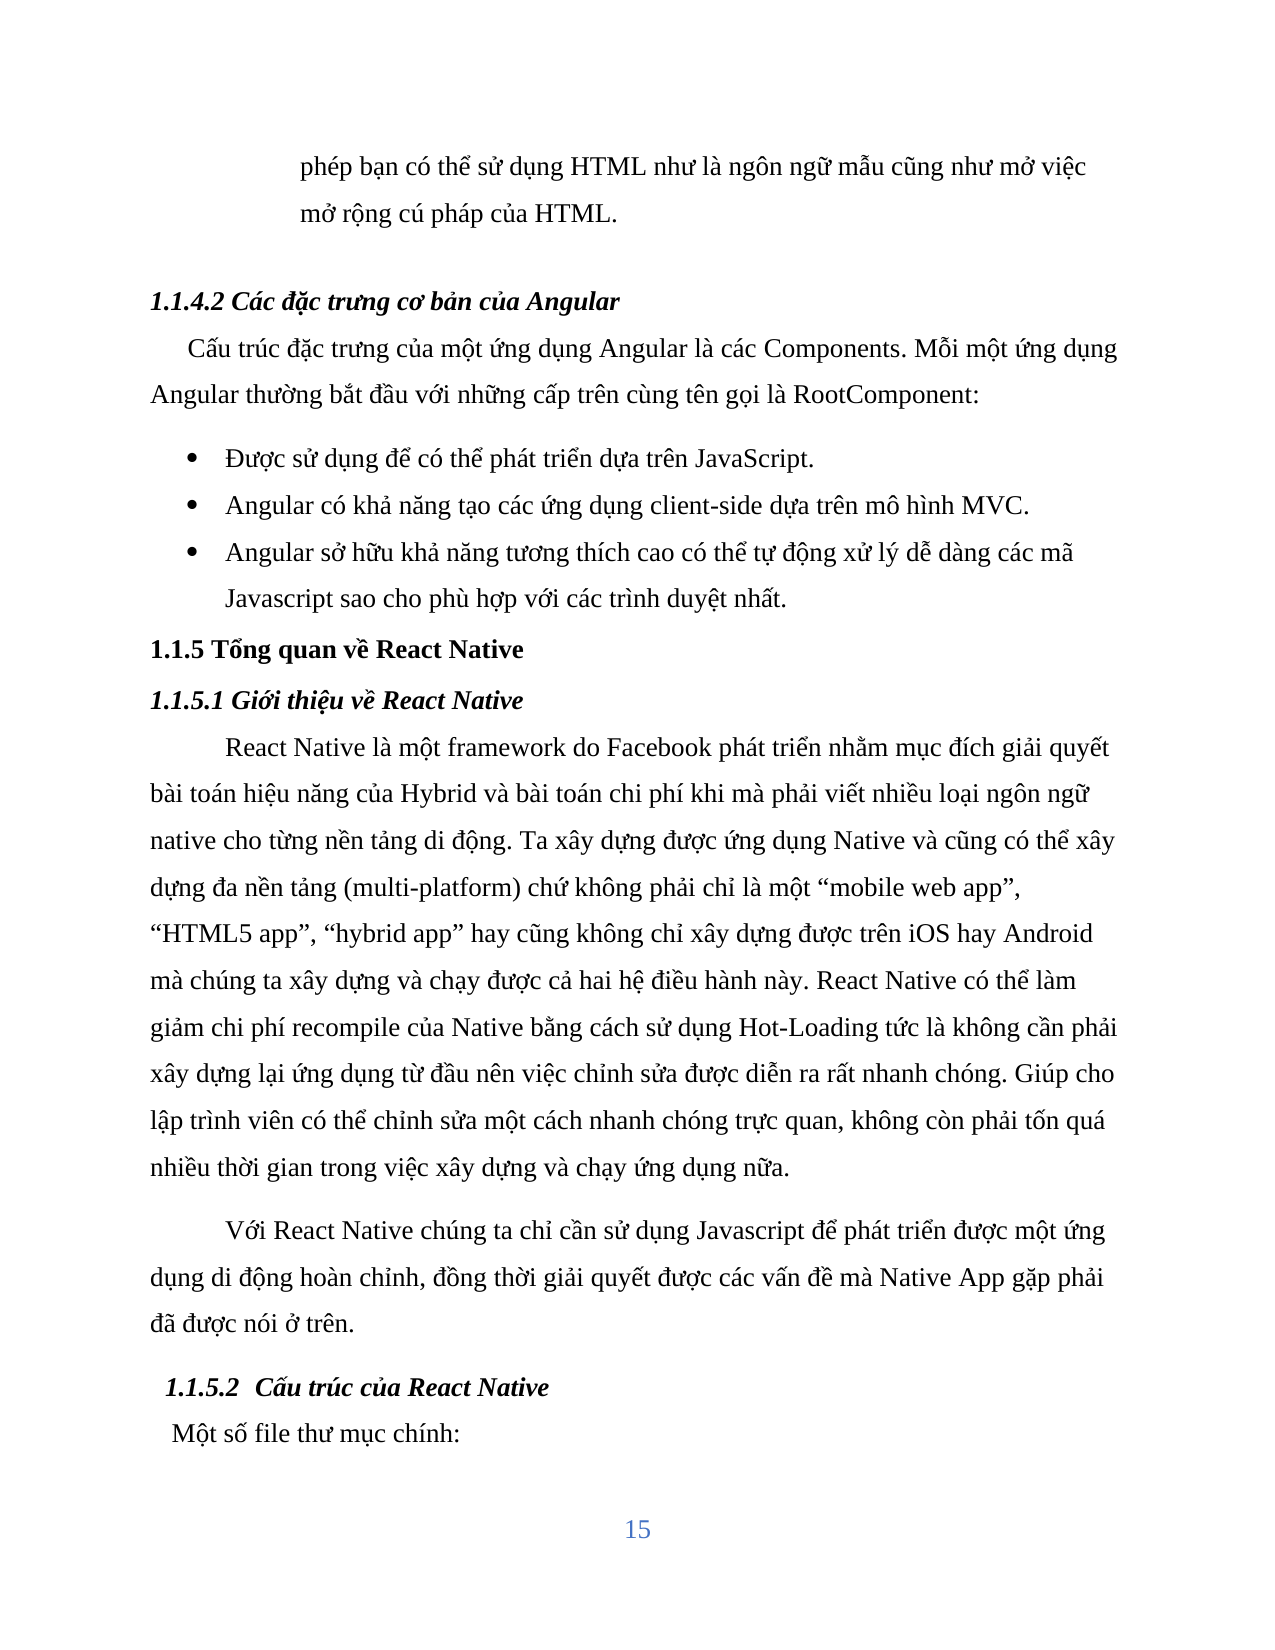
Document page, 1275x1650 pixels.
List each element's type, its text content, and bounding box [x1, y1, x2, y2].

text Cấu trúc đặc trưng của một ứng dụng Angular là các Components. Mỗi một ứng dụng Angular thường bắt đầu với những cấp trên cùng tên gọi là RootComponent: [150, 332, 1125, 410]
subtitle Cấu trúc của React Native [165, 1371, 1125, 1402]
list Angular sở hữu khả năng tương thích cao có thể tự động xử lý dễ dàng các mã Javascript sao cho phù hợp với các trình duyệt nhất. [187, 536, 1125, 614]
subtitle 1.1.5 Tổng quan về React Native [150, 633, 1125, 664]
subtitle 1.1.4.2 Các đặc trưng cơ bản của Angular [150, 285, 1125, 316]
text Một số file thư mục chính: [150, 1417, 1125, 1449]
text Với React Native chúng ta chỉ cần sử dụng Javascript để phát triển được một ứng dụng di động hoàn chỉnh, đồng thời giải quyết được các vấn đề mà Native App gặp phải đã được nói ở trên. [150, 1214, 1125, 1339]
list Angular có khả năng tạo các ứng dụng client-side dựa trên mô hình MVC. [187, 489, 1125, 520]
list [262, 150, 1125, 228]
text React Native là một framework do Facebook phát triển nhằm mục đích giải quyết bài toán hiệu năng của Hybrid và bài toán chi phí khi mà phải viết nhiều loại ngôn ngữ native cho từng nền tảng di động. Ta xây dựng được ứng dụng Native và cũng có thể xây dựng đa nền tảng (multi-platform) chứ không phải chỉ là một “mobile web app”, “HTML5 app”, “hybrid app” hay cũng không chỉ xây dựng được trên iOS hay Android mà chúng ta xây dựng và chạy được cả hai hệ điều hành này. React Native có thể làm giảm chi phí recompile của Native bằng cách sử dụng Hot-Loading tức là không cần phải xây dựng lại ứng dụng từ đầu nên việc chỉnh sửa được diễn ra rất nhanh chóng. Giúp cho lập trình viên có thể chỉnh sửa một cách nhanh chóng trực quan, không còn phải tốn quá nhiều thời gian trong việc xây dựng và chạy ứng dụng nữa. [150, 731, 1125, 1182]
subtitle 1.1.5.1 Giới thiệu về React Native [150, 684, 1125, 715]
list Được sử dụng để có thể phát triển dựa trên JavaScript. [187, 442, 1125, 473]
